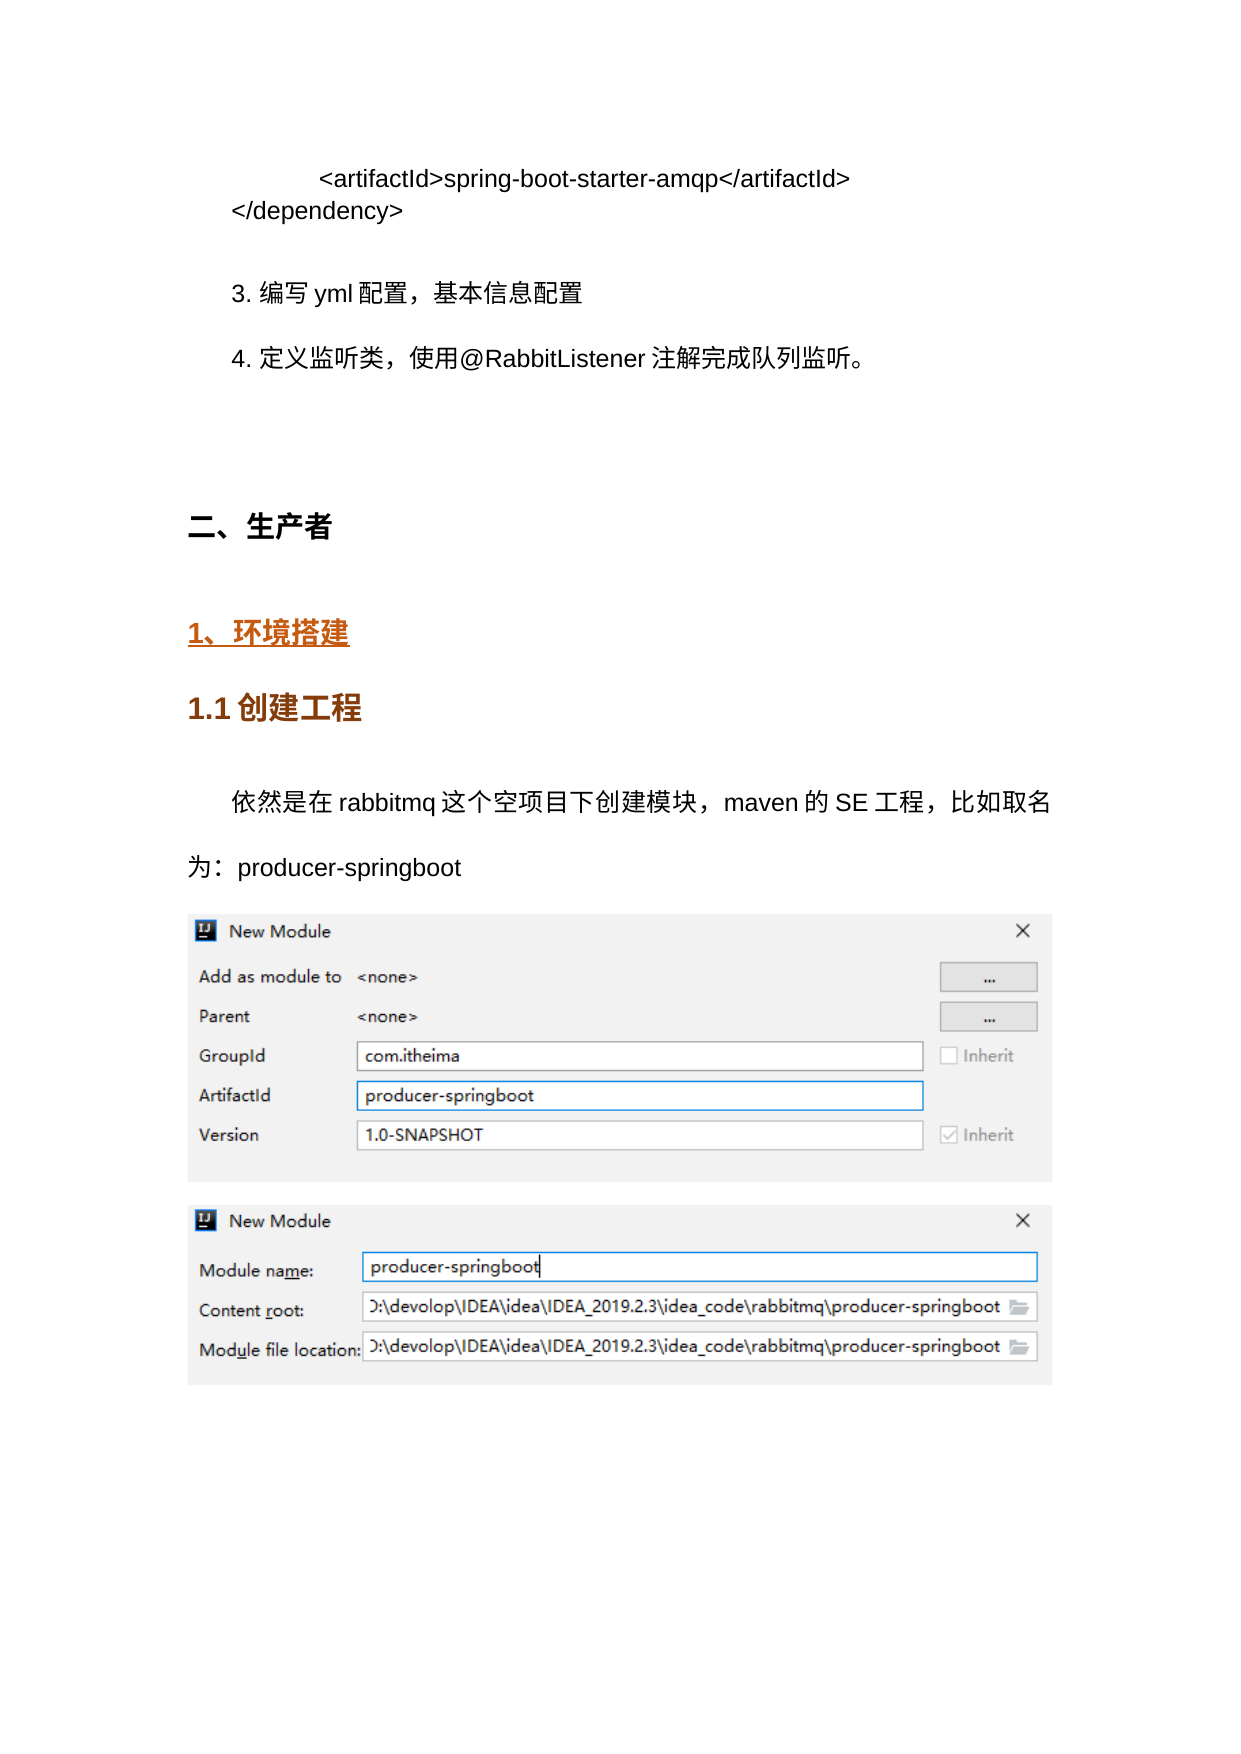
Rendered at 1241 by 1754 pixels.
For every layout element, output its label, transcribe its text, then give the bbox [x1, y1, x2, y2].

subtitle 1、环境搭建 [187, 598, 1053, 663]
text 4. 定义监听类，使用@RabbitListener注解完成队列监听。 [187, 324, 1053, 389]
text </dependency> [187, 194, 1053, 227]
picture [187, 914, 1053, 1182]
text 3. 编写yml配置，基本信息配置 [187, 259, 1053, 324]
picture [187, 1205, 1053, 1385]
subtitle 二、生产者 [187, 492, 1053, 557]
text <artifactId>spring-boot-starter-amqp</artifactId> [187, 162, 1053, 194]
text 依然是在rabbitmq这个空项目下创建模块，maven的SE工程，比如取名为：producer-springboot [187, 768, 1053, 898]
subtitle 1.1创建工程 [187, 673, 1053, 738]
